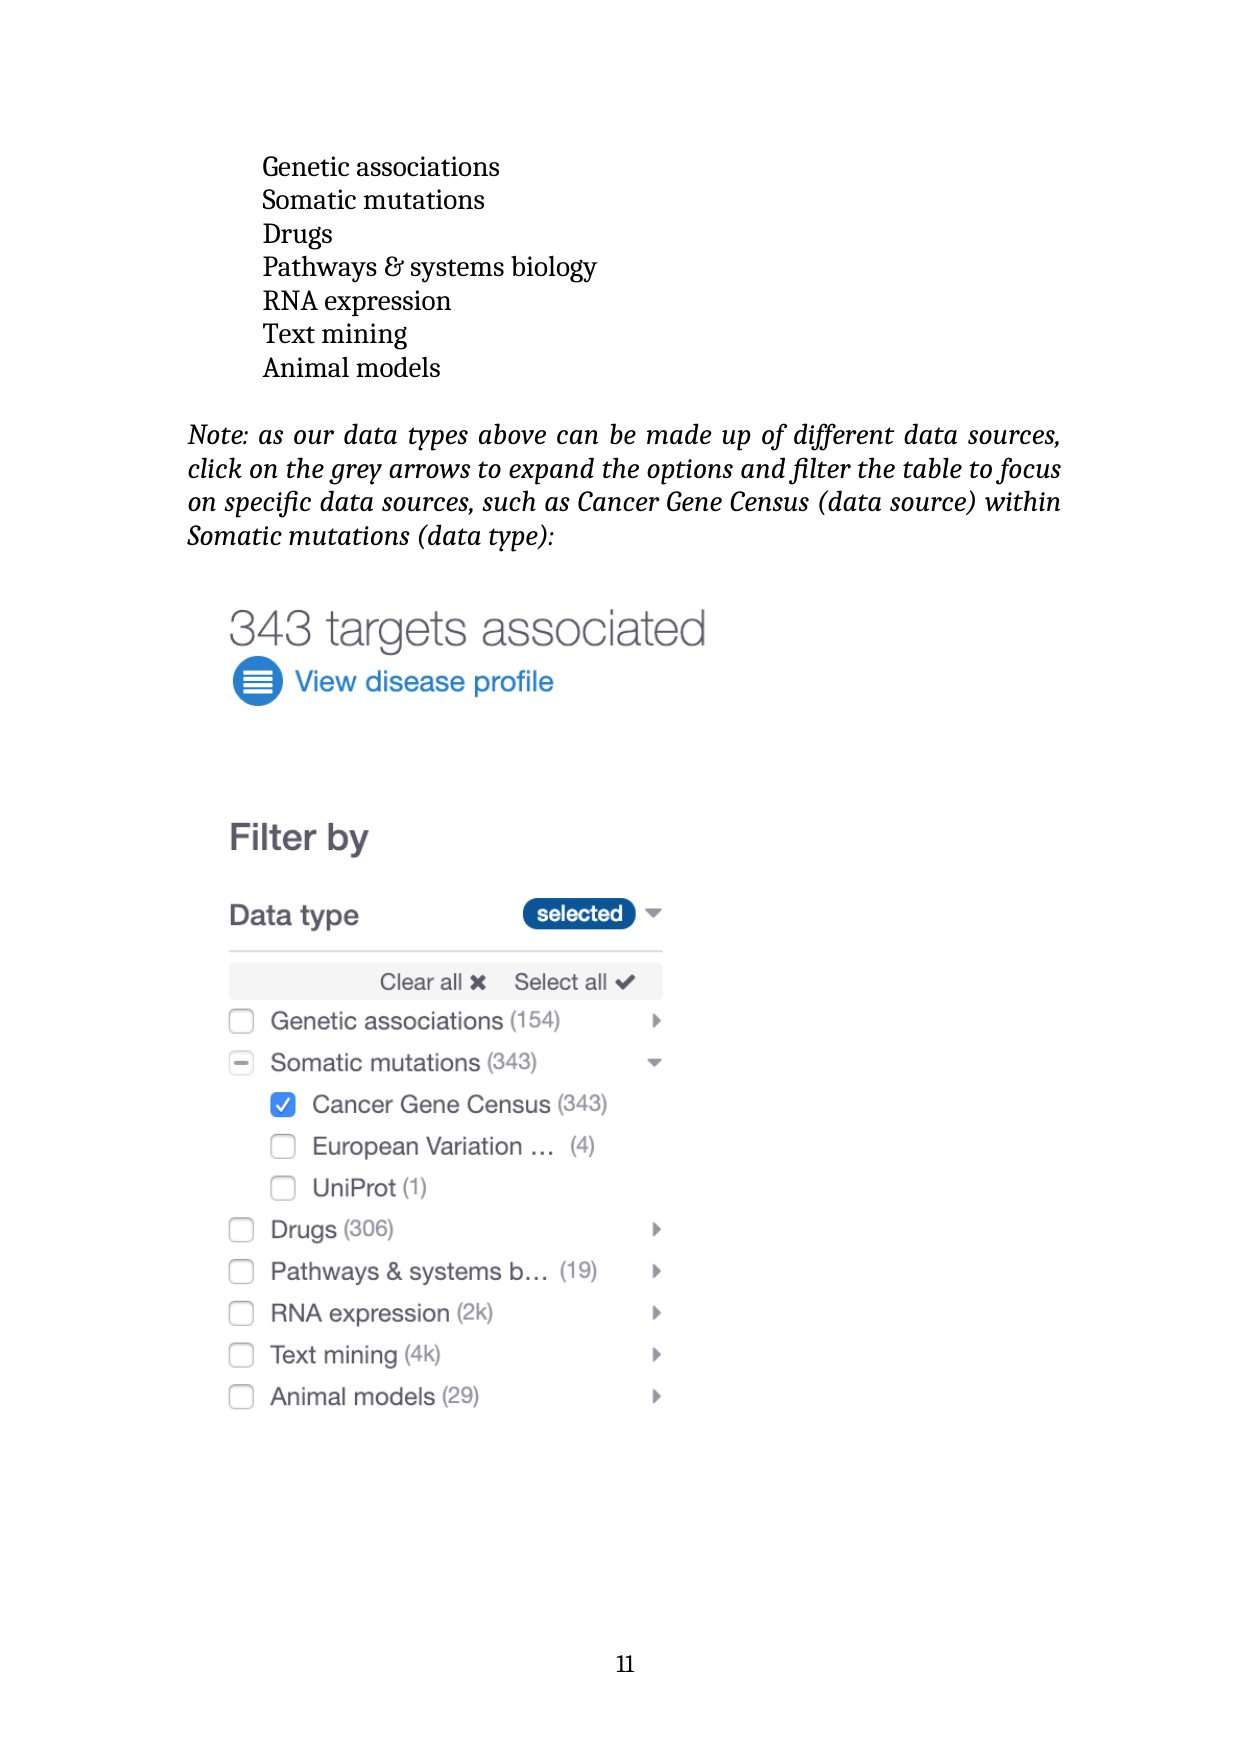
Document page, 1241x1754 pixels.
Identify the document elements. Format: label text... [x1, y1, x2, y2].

picture [187, 586, 715, 1449]
text Note: as our data types above can be made up of different data sources, click on the grey arrows to expand the options and filter the table to focus on specific data sources, such as Cancer Gene Census (data source) within Somatic mutations (data type): [187, 418, 1063, 552]
text Genetic associations [262, 150, 1063, 183]
text RNA expression [262, 284, 1063, 318]
text Drugs [262, 217, 1063, 251]
text Text mining [262, 318, 1063, 351]
text Somatic mutations [262, 183, 1063, 217]
text Pathways & systems biology [262, 251, 1063, 284]
text Animal models [262, 351, 1063, 385]
